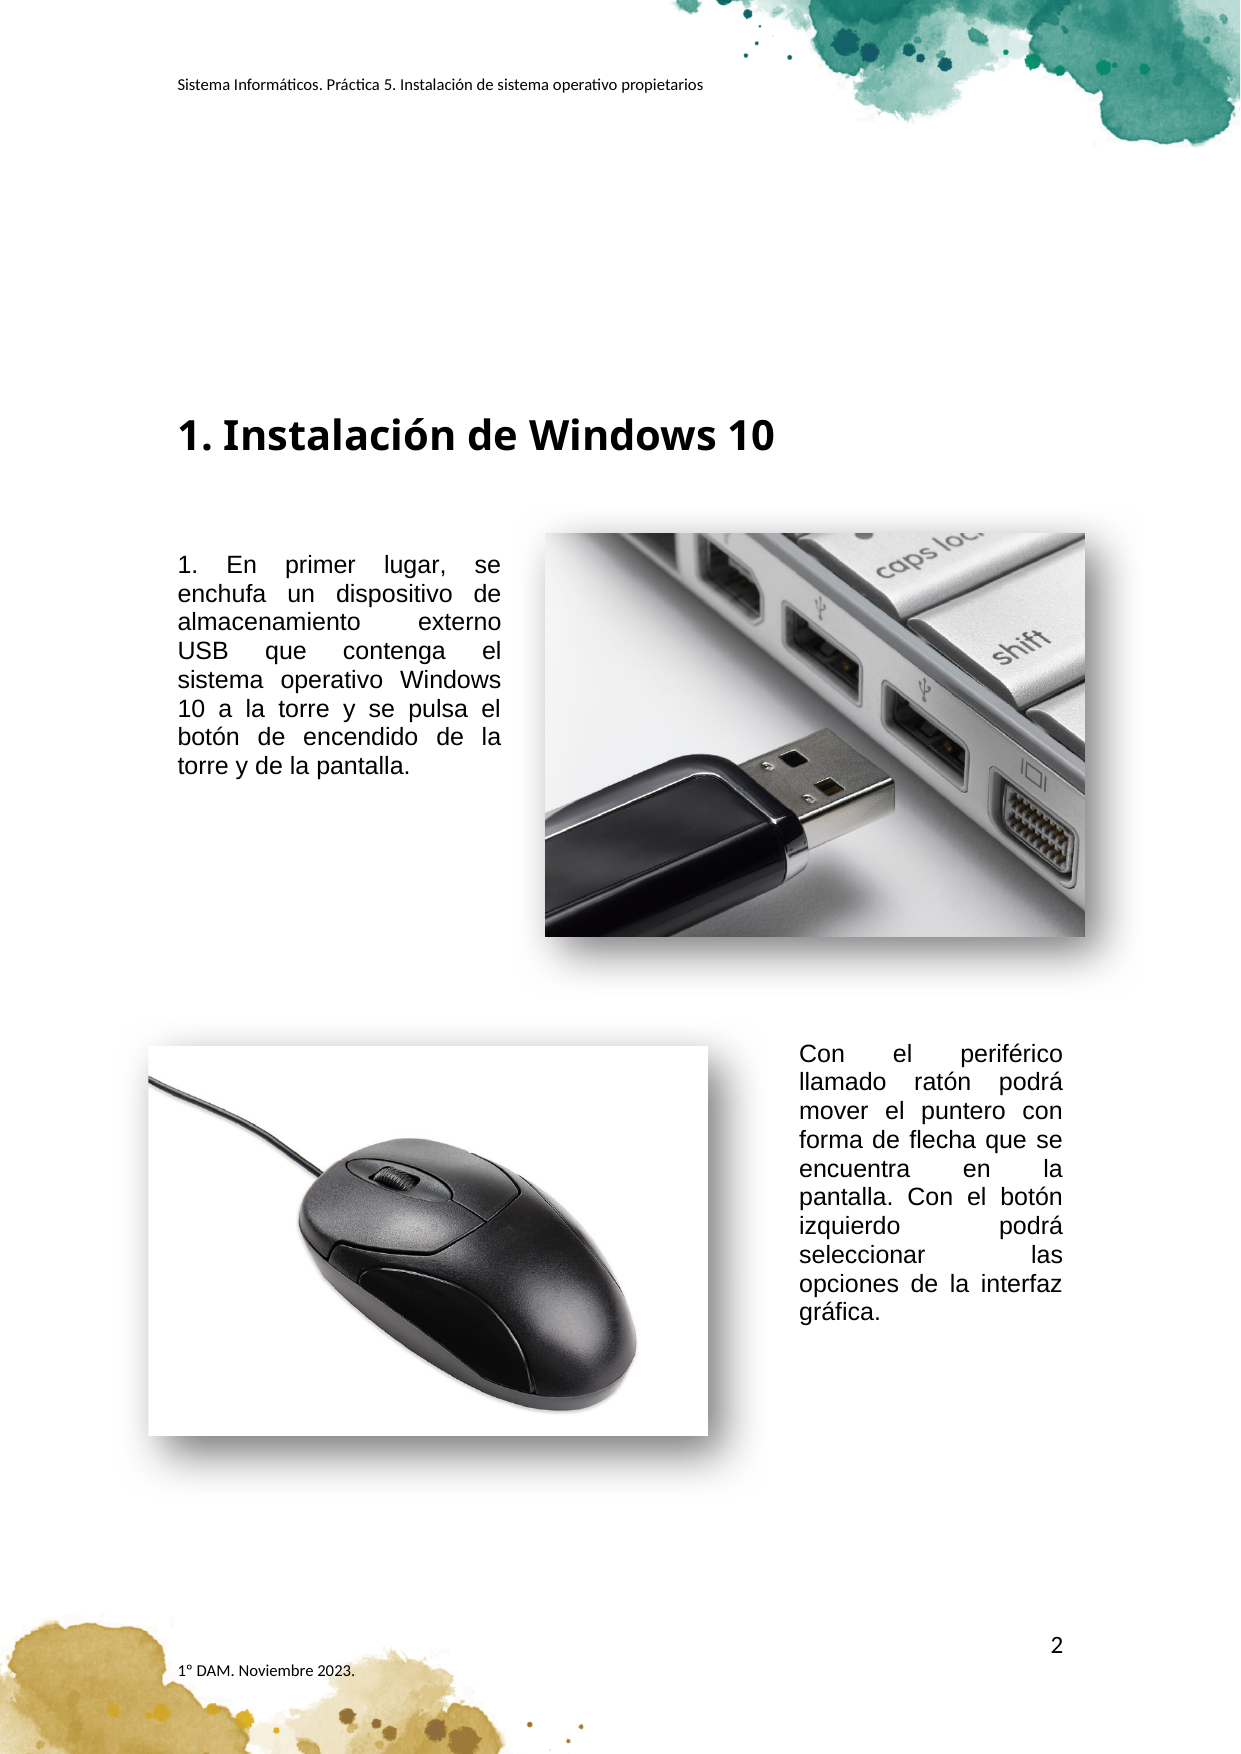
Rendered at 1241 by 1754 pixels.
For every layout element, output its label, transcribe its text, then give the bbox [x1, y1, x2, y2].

picture [0, 1046, 1139, 1754]
text Con el periférico llamado ratón podrá mover el puntero con forma de flecha que se encuentra en la pantalla. Con el botón izquierdo podrá seleccionar las opciones de la interfaz gráfica. [730, 1039, 1063, 1326]
picture [545, 533, 1085, 937]
subtitle 1. Instalación de Windows 10 [177, 406, 1063, 462]
text 1. En primer lugar, se enchufa un dispositivo de almacenamiento externo USB que contenga el sistema operativo Windows 10 a la torre y se pulsa el botón de encendido de la torre y de la pantalla. [177, 550, 532, 780]
picture [403, 0, 1241, 380]
